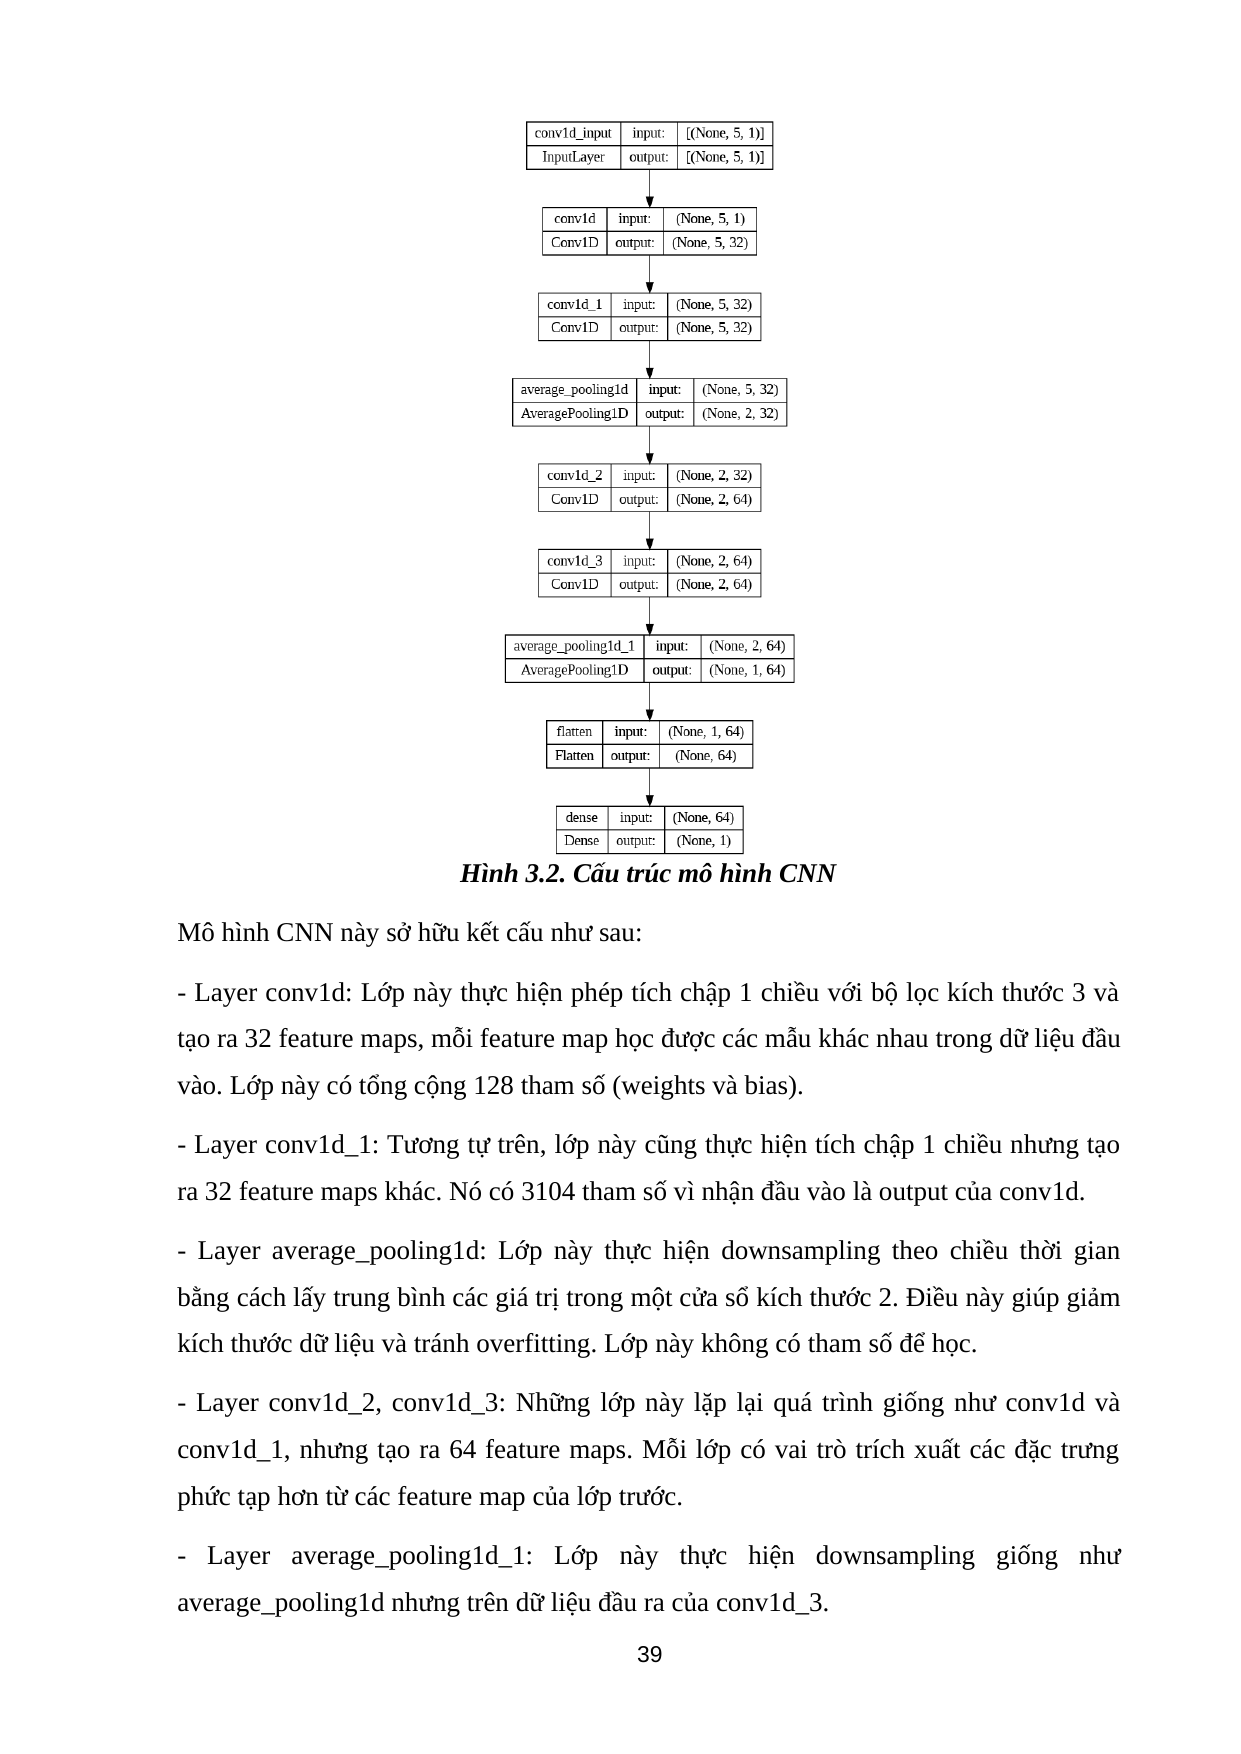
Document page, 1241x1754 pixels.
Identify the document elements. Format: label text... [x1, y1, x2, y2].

text Mô hình CNN này sở hữu kết cấu như sau: [177, 917, 1122, 948]
text - Layer average_pooling1d: Lớp này thực hiện downsampling theo chiều thời gian bằng cách lấy trung bình các giá trị trong một cửa sổ kích thước 2. Điều này giúp giảm kích thước dữ liệu và tránh overfitting. Lớp này không có tham số để học. [177, 1234, 1122, 1358]
text - Layer average_pooling1d_1: Lớp này thực hiện downsampling giống như average_pooling1d nhưng trên dữ liệu đầu ra của conv1d_3. [177, 1539, 1122, 1617]
picture [501, 118, 798, 858]
subtitle Hình 3.2. Cấu trúc mô hình CNN [177, 857, 1122, 888]
text - Layer conv1d: Lớp này thực hiện phép tích chập 1 chiều với bộ lọc kích thước 3 và tạo ra 32 feature maps, mỗi feature map học được các mẫu khác nhau trong dữ liệu đầu vào. Lớp này có tổng cộng 128 tham số (weights và bias). [177, 976, 1122, 1100]
text - Layer conv1d_1: Tương tự trên, lớp này cũng thực hiện tích chập 1 chiều nhưng tạo ra 32 feature maps khác. Nó có 3104 tham số vì nhận đầu vào là output của conv1d. [177, 1128, 1122, 1206]
text - Layer conv1d_2, conv1d_3: Những lớp này lặp lại quá trình giống như conv1d và conv1d_1, nhưng tạo ra 64 feature maps. Mỗi lớp có vai trò trích xuất các đặc trưng phức tạp hơn từ các feature map của lớp trước. [177, 1387, 1122, 1511]
